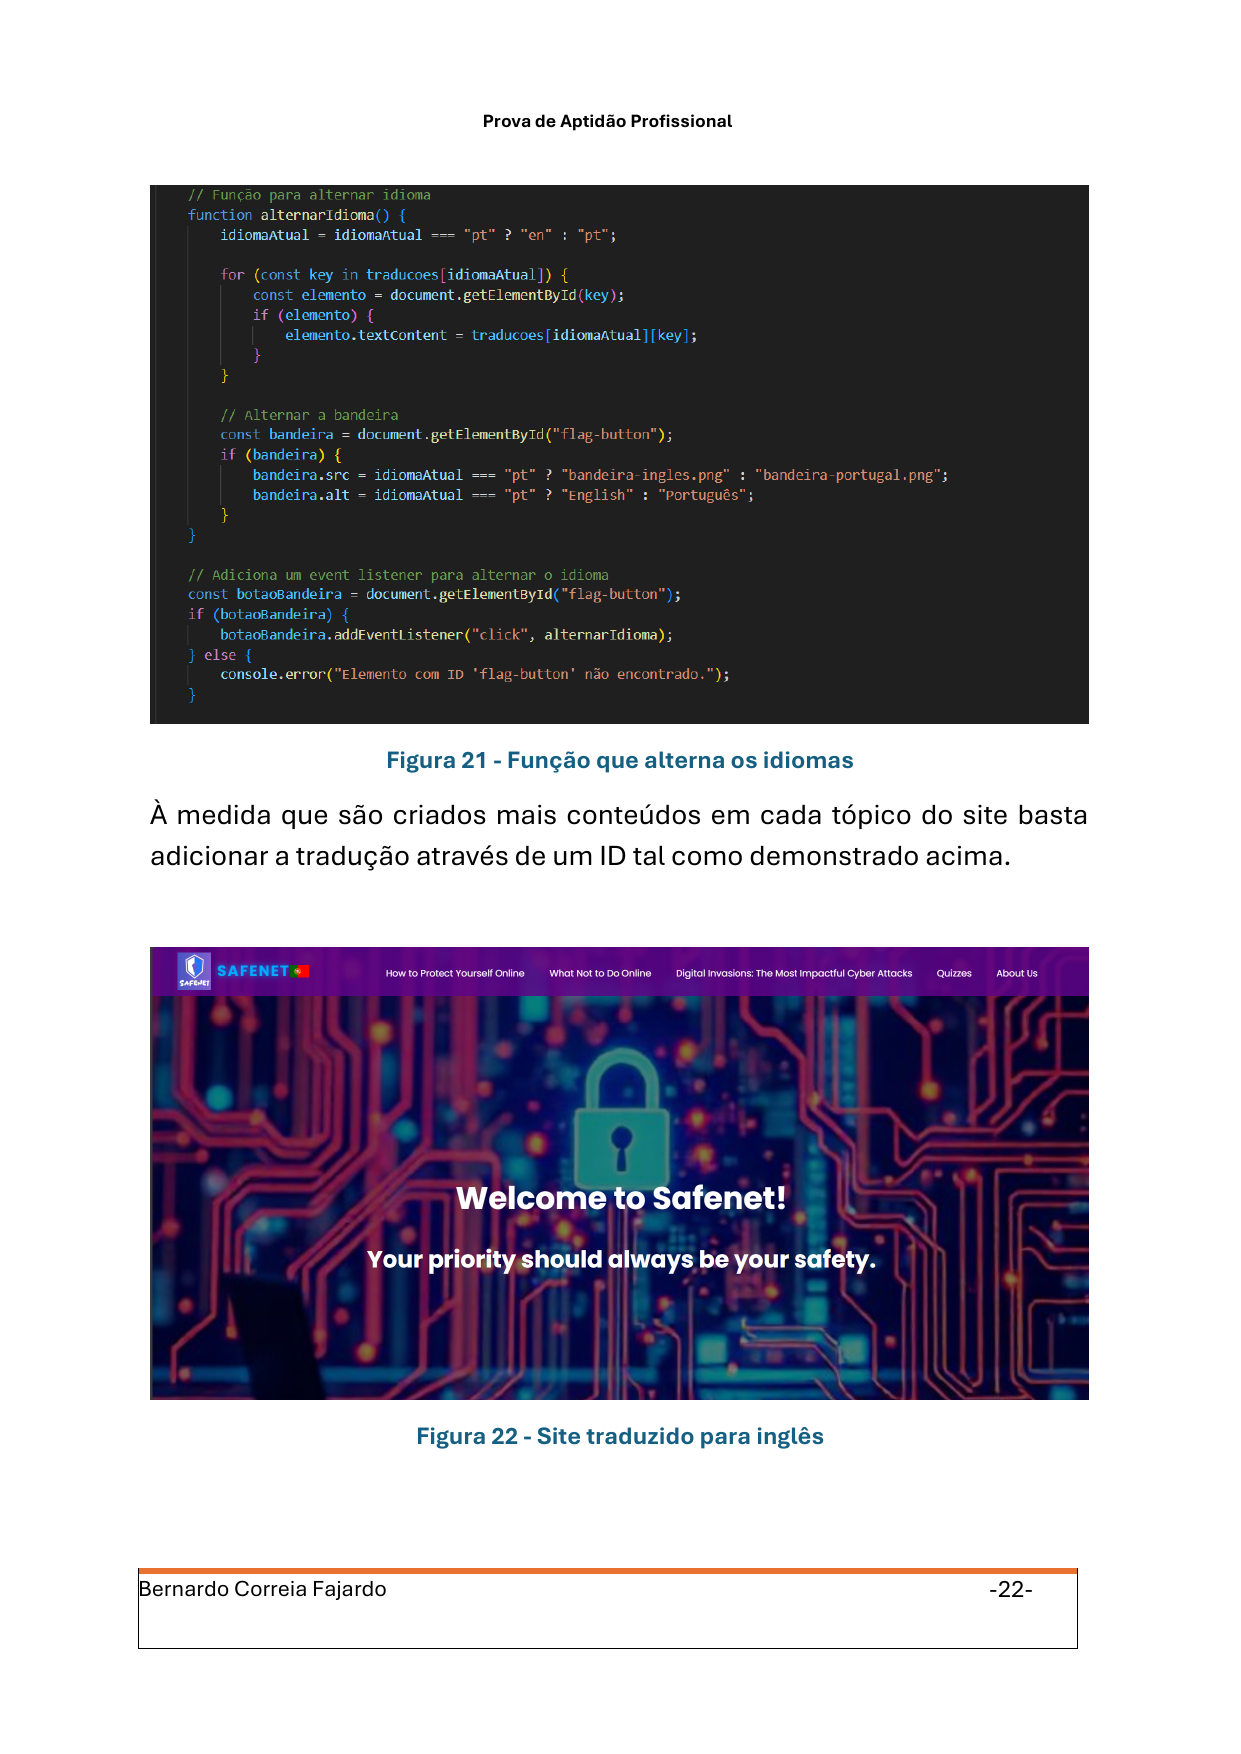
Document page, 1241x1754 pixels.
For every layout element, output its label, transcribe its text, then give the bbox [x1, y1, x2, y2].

text Figura 21 - Função que alterna os idiomas [150, 745, 1090, 776]
text Figura 22 - Site traduzido para inglês [150, 1421, 1090, 1451]
picture [150, 185, 1089, 724]
text À medida que são criados mais conteúdos em cada tópico do site basta adicionar a tradução através de um ID tal como demonstrado acima. [150, 797, 1090, 874]
picture [150, 947, 1089, 1400]
